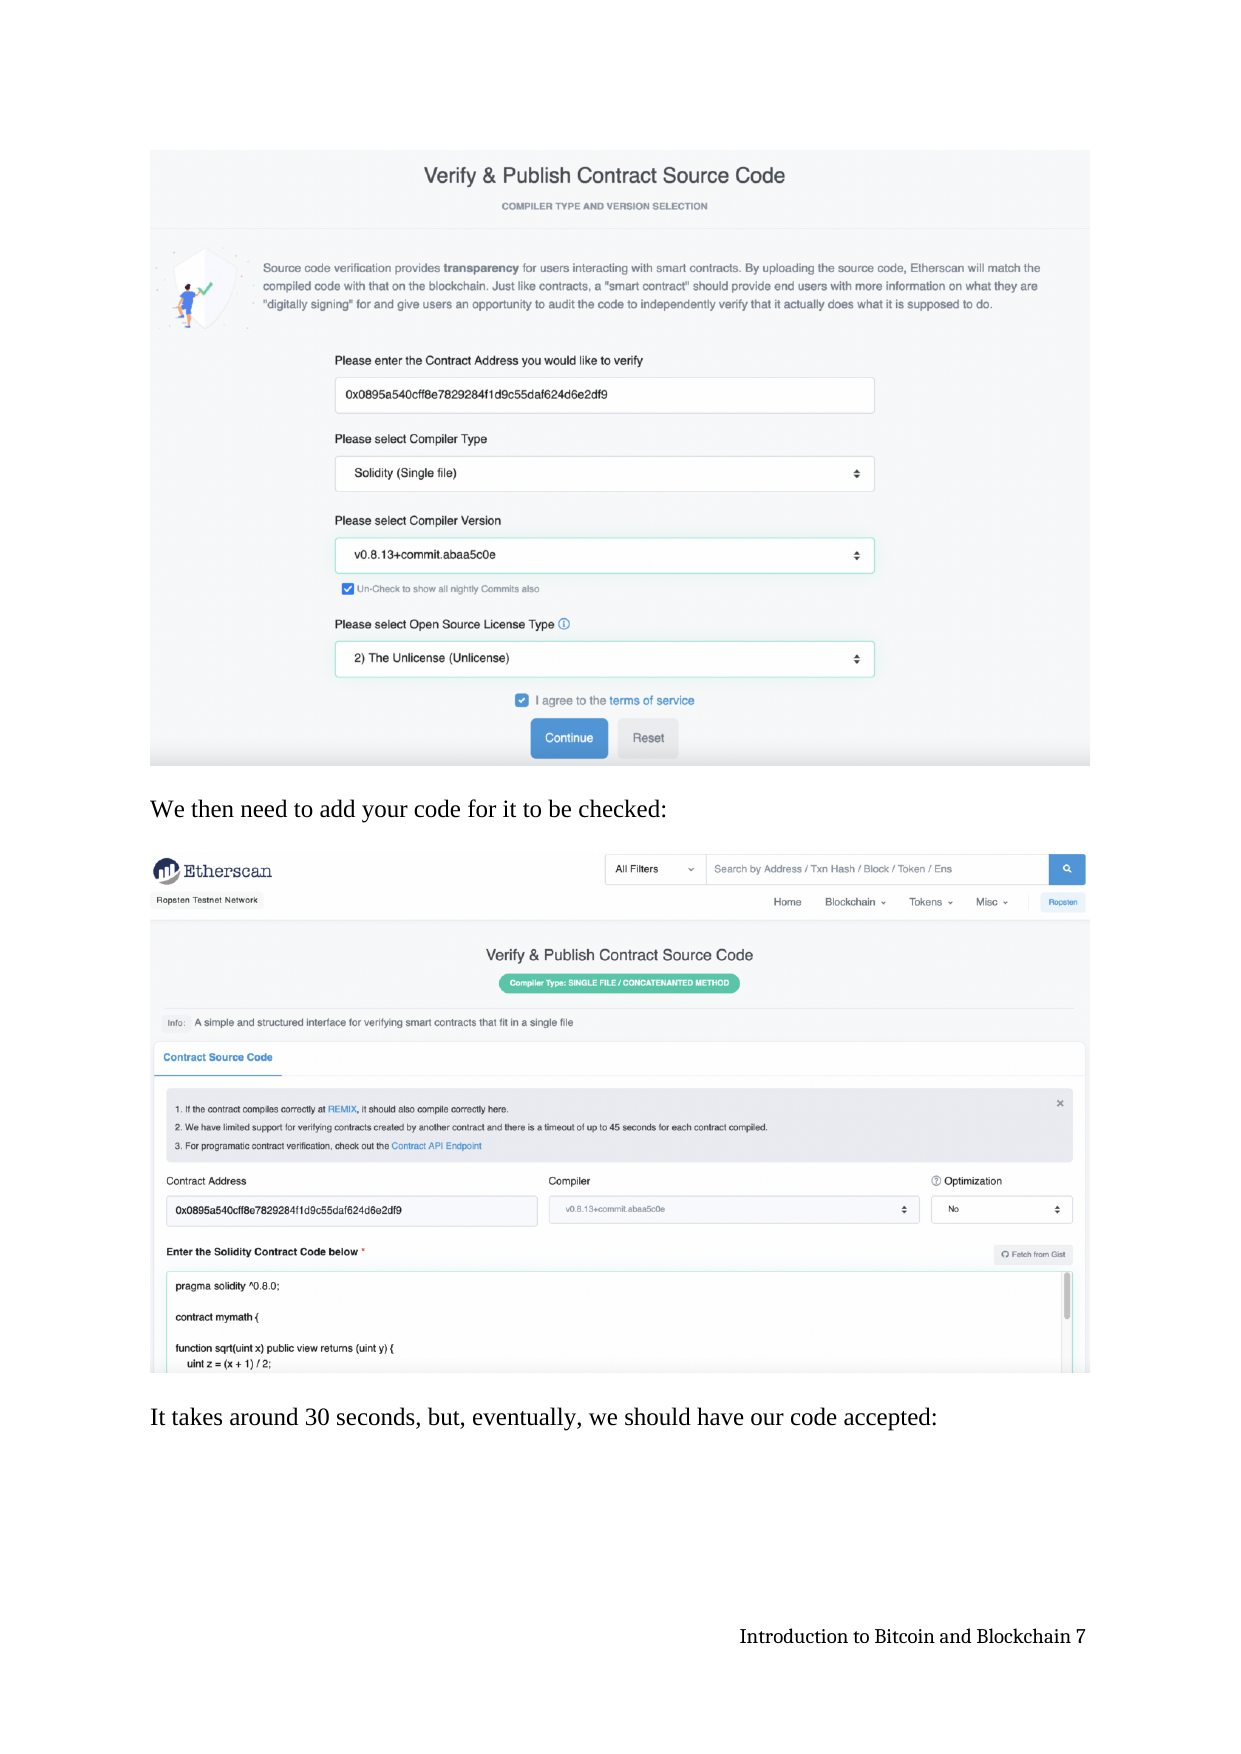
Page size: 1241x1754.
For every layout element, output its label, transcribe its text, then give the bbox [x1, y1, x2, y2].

text We then need to add your code for it to be checked: [150, 794, 1090, 823]
text It takes around 30 seconds, but, eventually, we should have our code accepted: [150, 1402, 1090, 1431]
picture [150, 150, 1091, 766]
picture [150, 852, 1091, 1373]
